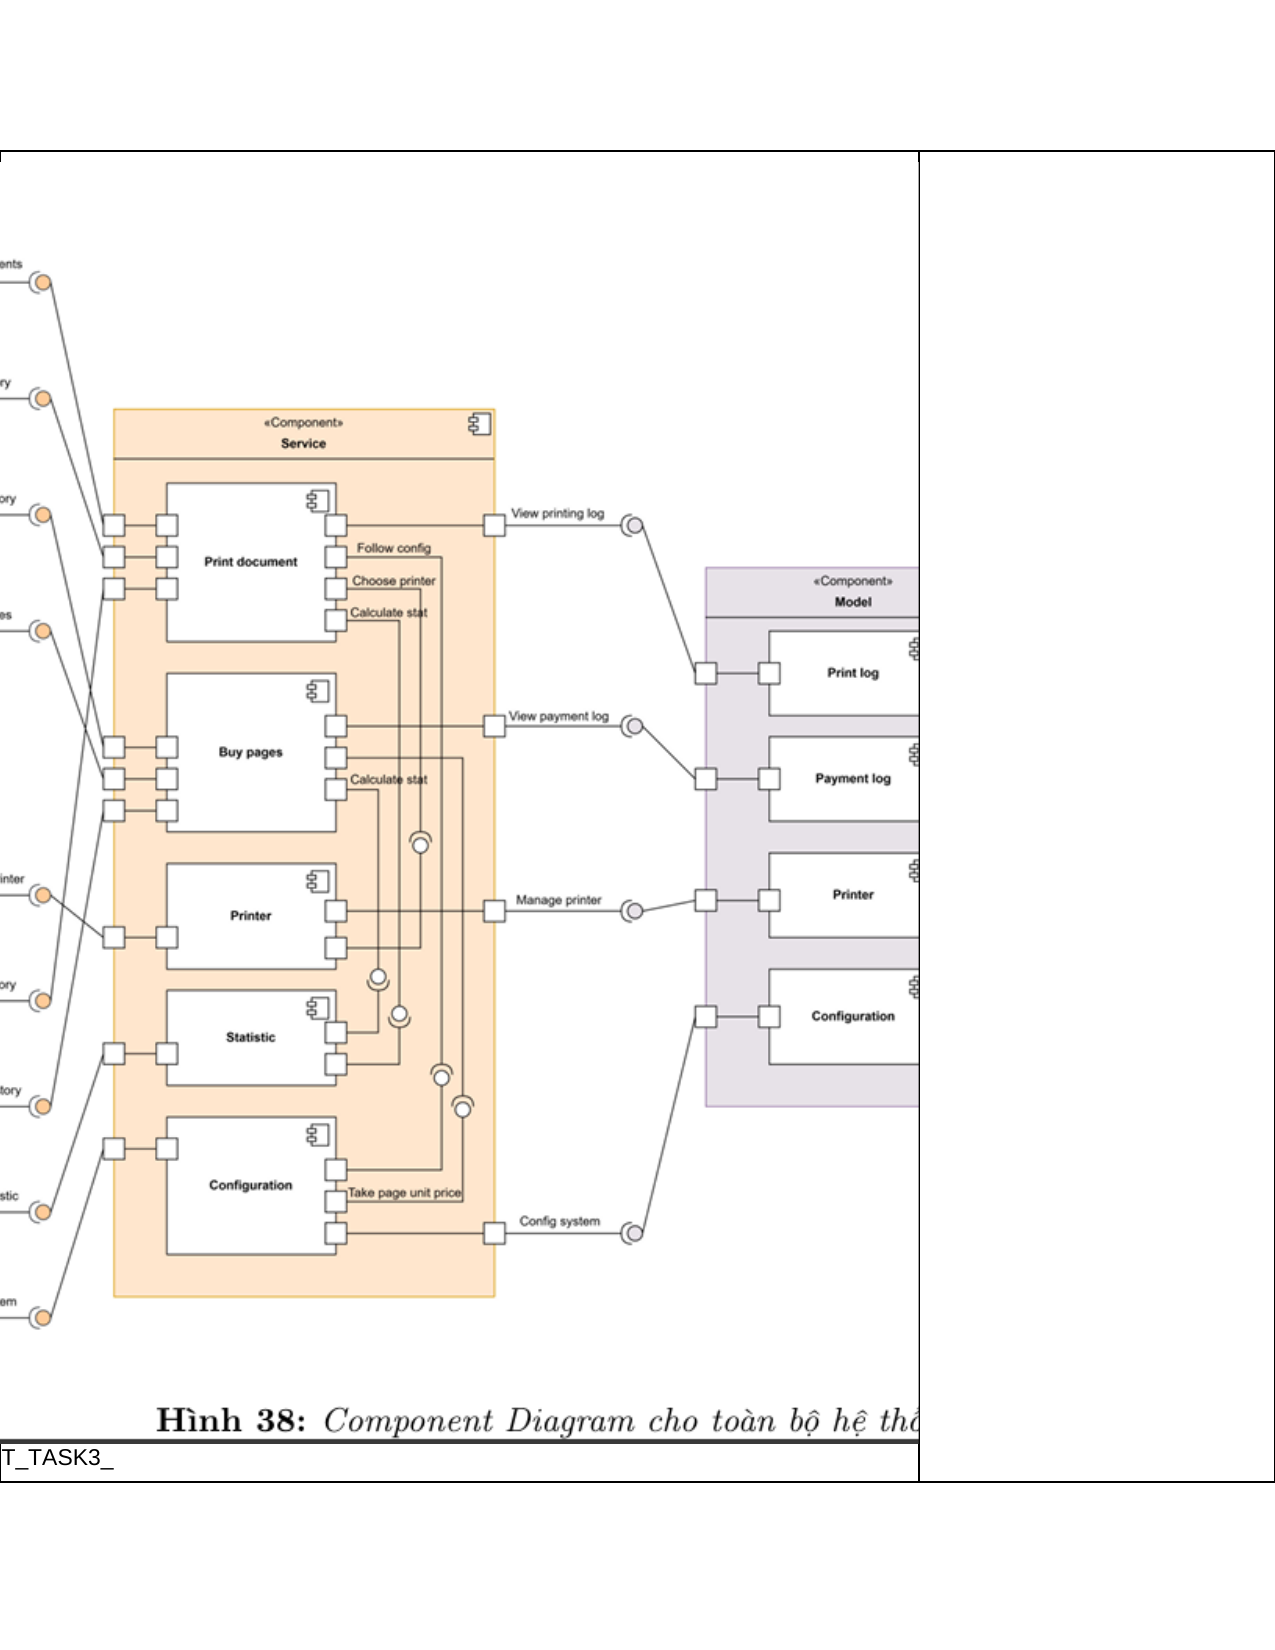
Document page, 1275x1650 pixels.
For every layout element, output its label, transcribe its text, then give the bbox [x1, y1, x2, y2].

picture [0, 162, 919, 1444]
table_cell BTL_CNPM_L04_NHOM2_REPORT_TASK3_ [1, 1444, 918, 1481]
table_cell [920, 152, 1274, 1481]
